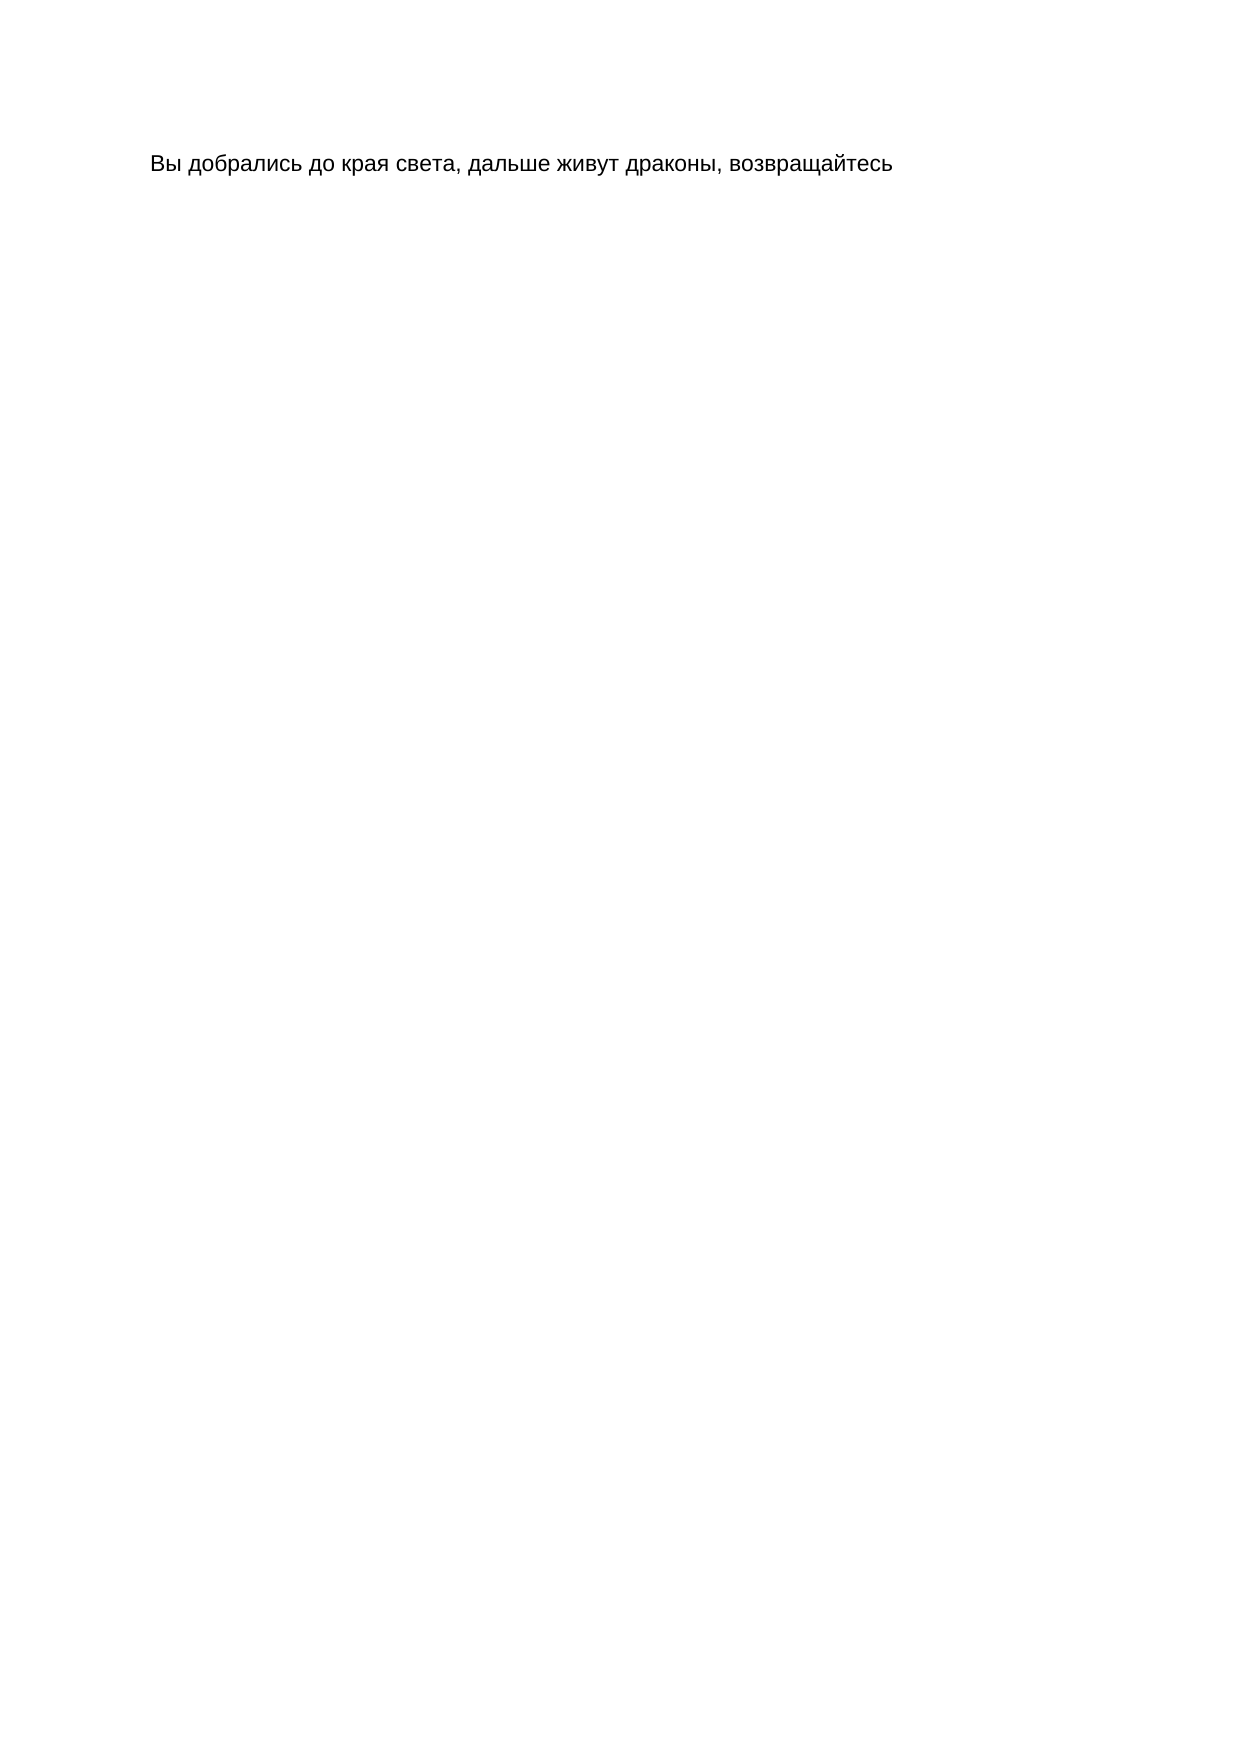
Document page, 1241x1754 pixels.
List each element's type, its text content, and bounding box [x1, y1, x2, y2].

text Вы добрались до края света, дальше живут драконы, возвращайтесь [150, 150, 1090, 176]
